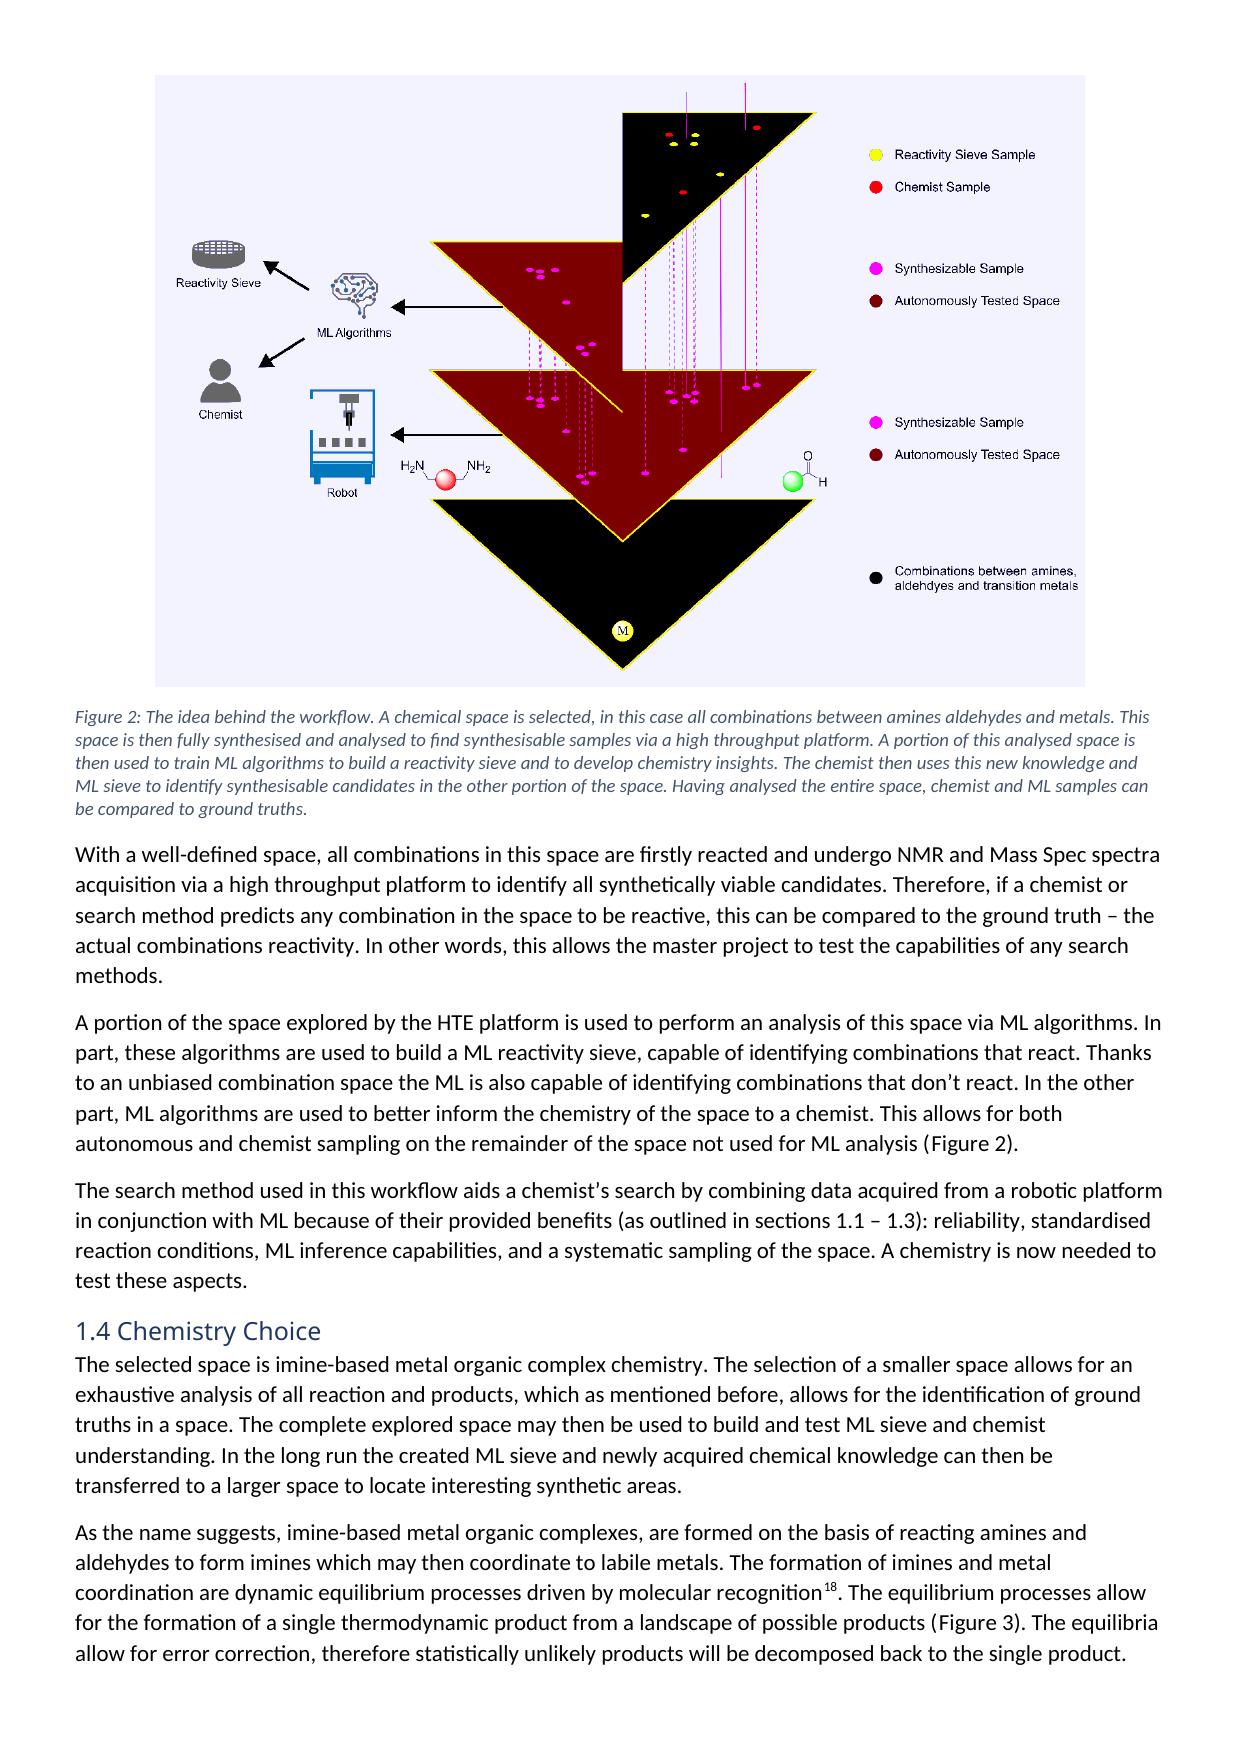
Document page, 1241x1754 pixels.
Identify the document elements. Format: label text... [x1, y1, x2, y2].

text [75, 1518, 1165, 1667]
subtitle 1.4 Chemistry Choice [75, 1313, 1165, 1347]
text Figure 2: The idea behind the workflow. A chemical space is selected, in this case all combinations between amines aldehydes and metals. This space is then fully synthesised and analysed to find synthesisable samples via a high throughput platform. A portion of this analysed space is then used to train ML algorithms to build a reactivity sieve and to develop chemistry insights. The chemist then uses this new knowledge and ML sieve to identify synthesisable candidates in the other portion of the space. Having analysed the entire space, chemist and ML samples can be compared to ground truths. [75, 705, 1165, 819]
picture [155, 75, 1086, 687]
text The search method used in this workflow aids a chemist’s search by combining data acquired from a robotic platform in conjunction with ML because of their provided benefits (as outlined in sections 1.1 – 1.3): reliability, standardised reaction conditions, ML inference capabilities, and a systematic sampling of the space. A chemistry is now needed to test these aspects. [75, 1176, 1165, 1294]
text A portion of the space explored by the HTE platform is used to perform an analysis of this space via ML algorithms. In part, these algorithms are used to build a ML reactivity sieve, capable of identifying combinations that react. Thanks to an unbiased combination space the ML is also capable of identifying combinations that don’t react. In the other part, ML algorithms are used to better inform the chemistry of the space to a chemist. This allows for both autonomous and chemist sampling on the remainder of the space not used for ML analysis (Figure 2). [75, 1008, 1165, 1157]
text The selected space is imine-based metal organic complex chemistry. The selection of a smaller space allows for an exhaustive analysis of all reaction and products, which as mentioned before, allows for the identification of ground truths in a space. The complete explored space may then be used to build and test ML sieve and chemist understanding. In the long run the created ML sieve and newly acquired chemical knowledge can then be transferred to a larger space to locate interesting synthetic areas. [75, 1350, 1165, 1499]
text With a well-defined space, all combinations in this space are firstly reacted and undergo NMR and Mass Spec spectra acquisition via a high throughput platform to identify all synthetically viable candidates. Therefore, if a chemist or search method predicts any combination in the space to be reactive, this can be compared to the ground truth – the actual combinations reactivity. In other words, this allows the master project to test the capabilities of any search methods. [75, 840, 1165, 989]
